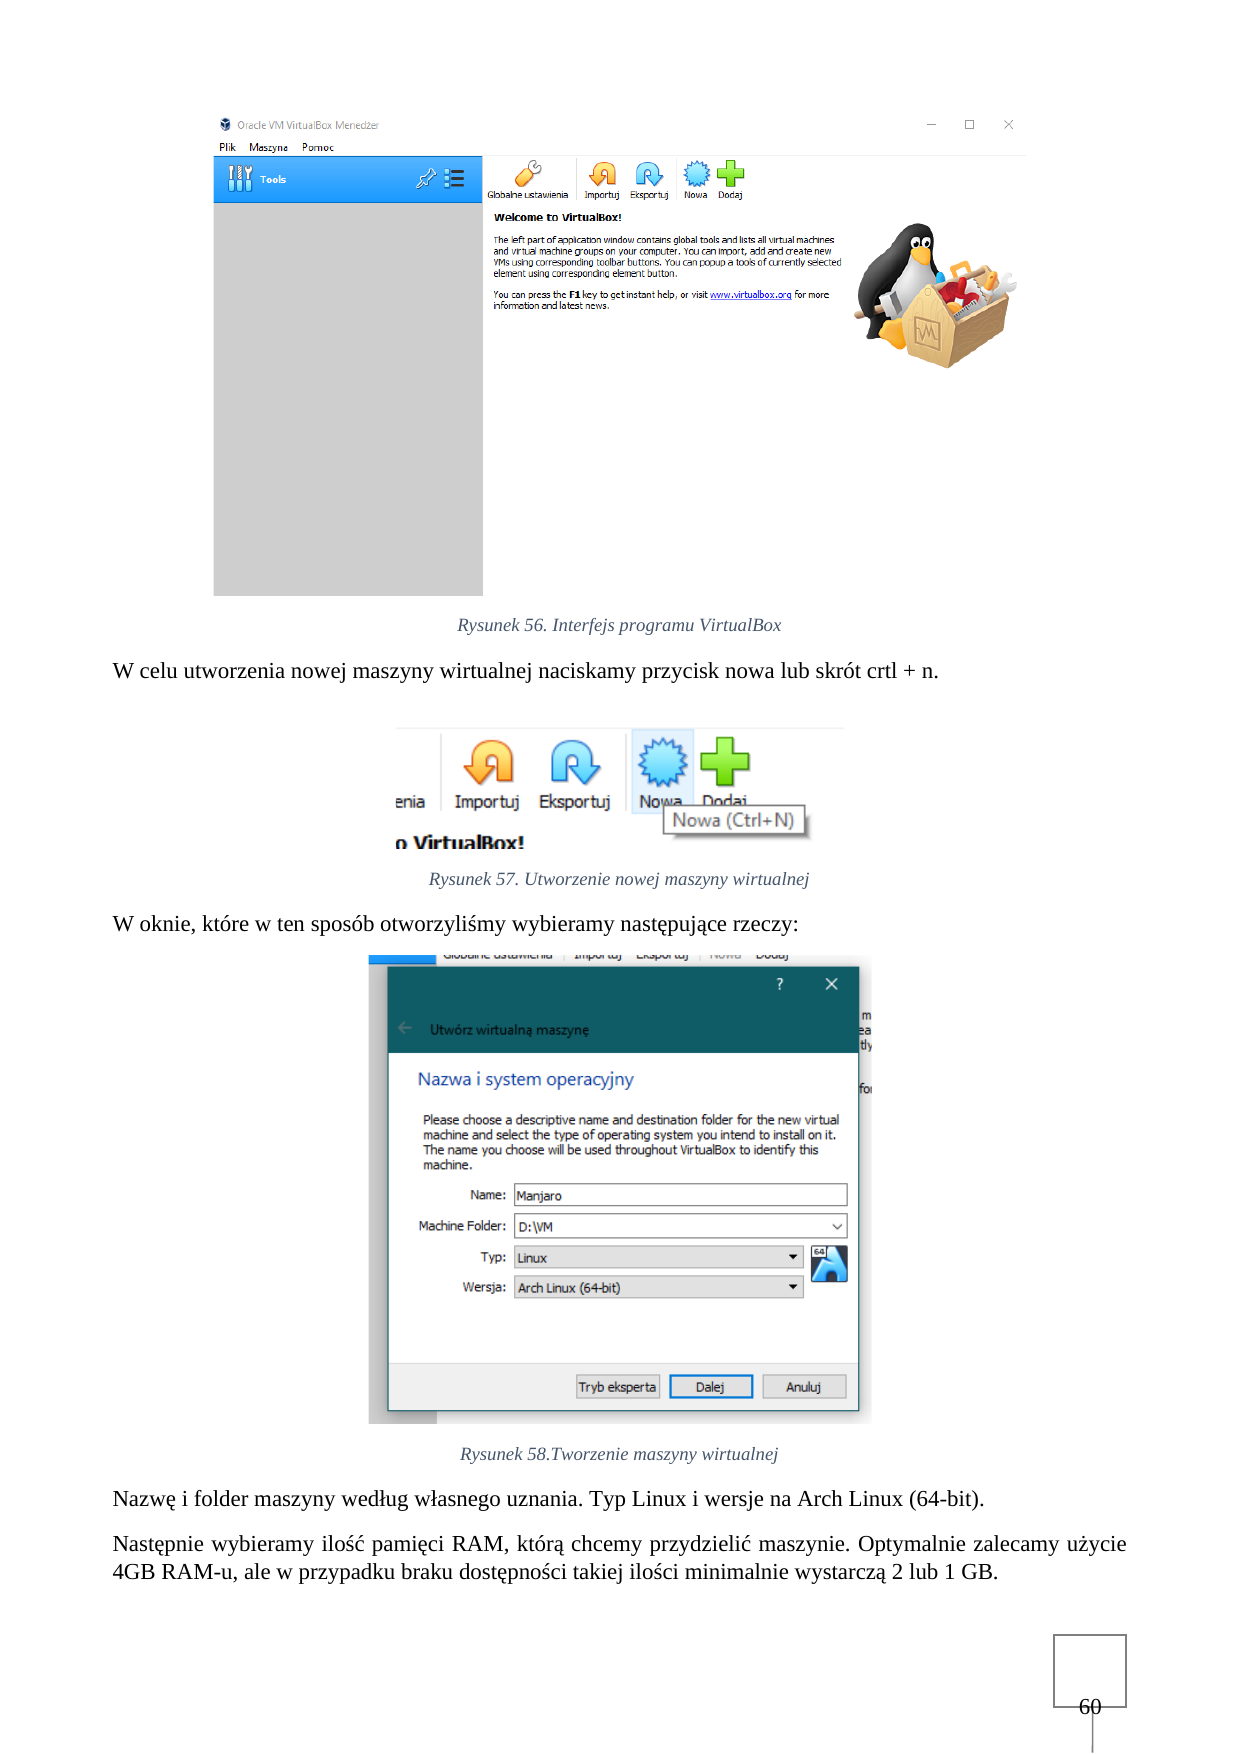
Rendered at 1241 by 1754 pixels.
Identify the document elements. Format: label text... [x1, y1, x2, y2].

text Rysunek 56. Interfejs programu VirtualBox [112, 614, 1128, 636]
picture [213, 112, 1027, 596]
text Rysunek 58.Tworzenie maszyny wirtualnej [112, 1442, 1128, 1464]
picture [368, 955, 872, 1424]
text Następnie wybieramy ilość pamięci RAM, którą chcemy przydzielić maszynie. Optymalnie zalecamy użycie 4GB RAM-u, ale w przypadku braku dostępności takiej ilości minimalnie wystarczą 2 lub 1 GB. [112, 1530, 1128, 1585]
text Nazwę i folder maszyny według własnego uznania. Typ Linux i wersje na Arch Linux (64-bit). [112, 1485, 1128, 1511]
text Rysunek 57. Utworzenie nowej maszyny wirtualnej [112, 867, 1128, 889]
picture [395, 701, 845, 849]
text W celu utworzenia nowej maszyny wirtualnej naciskamy przycisk nowa lub skrót crtl + n. [112, 657, 1128, 683]
text W oknie, które w ten sposób otworzyliśmy wybieramy następujące rzeczy: [112, 910, 1128, 936]
